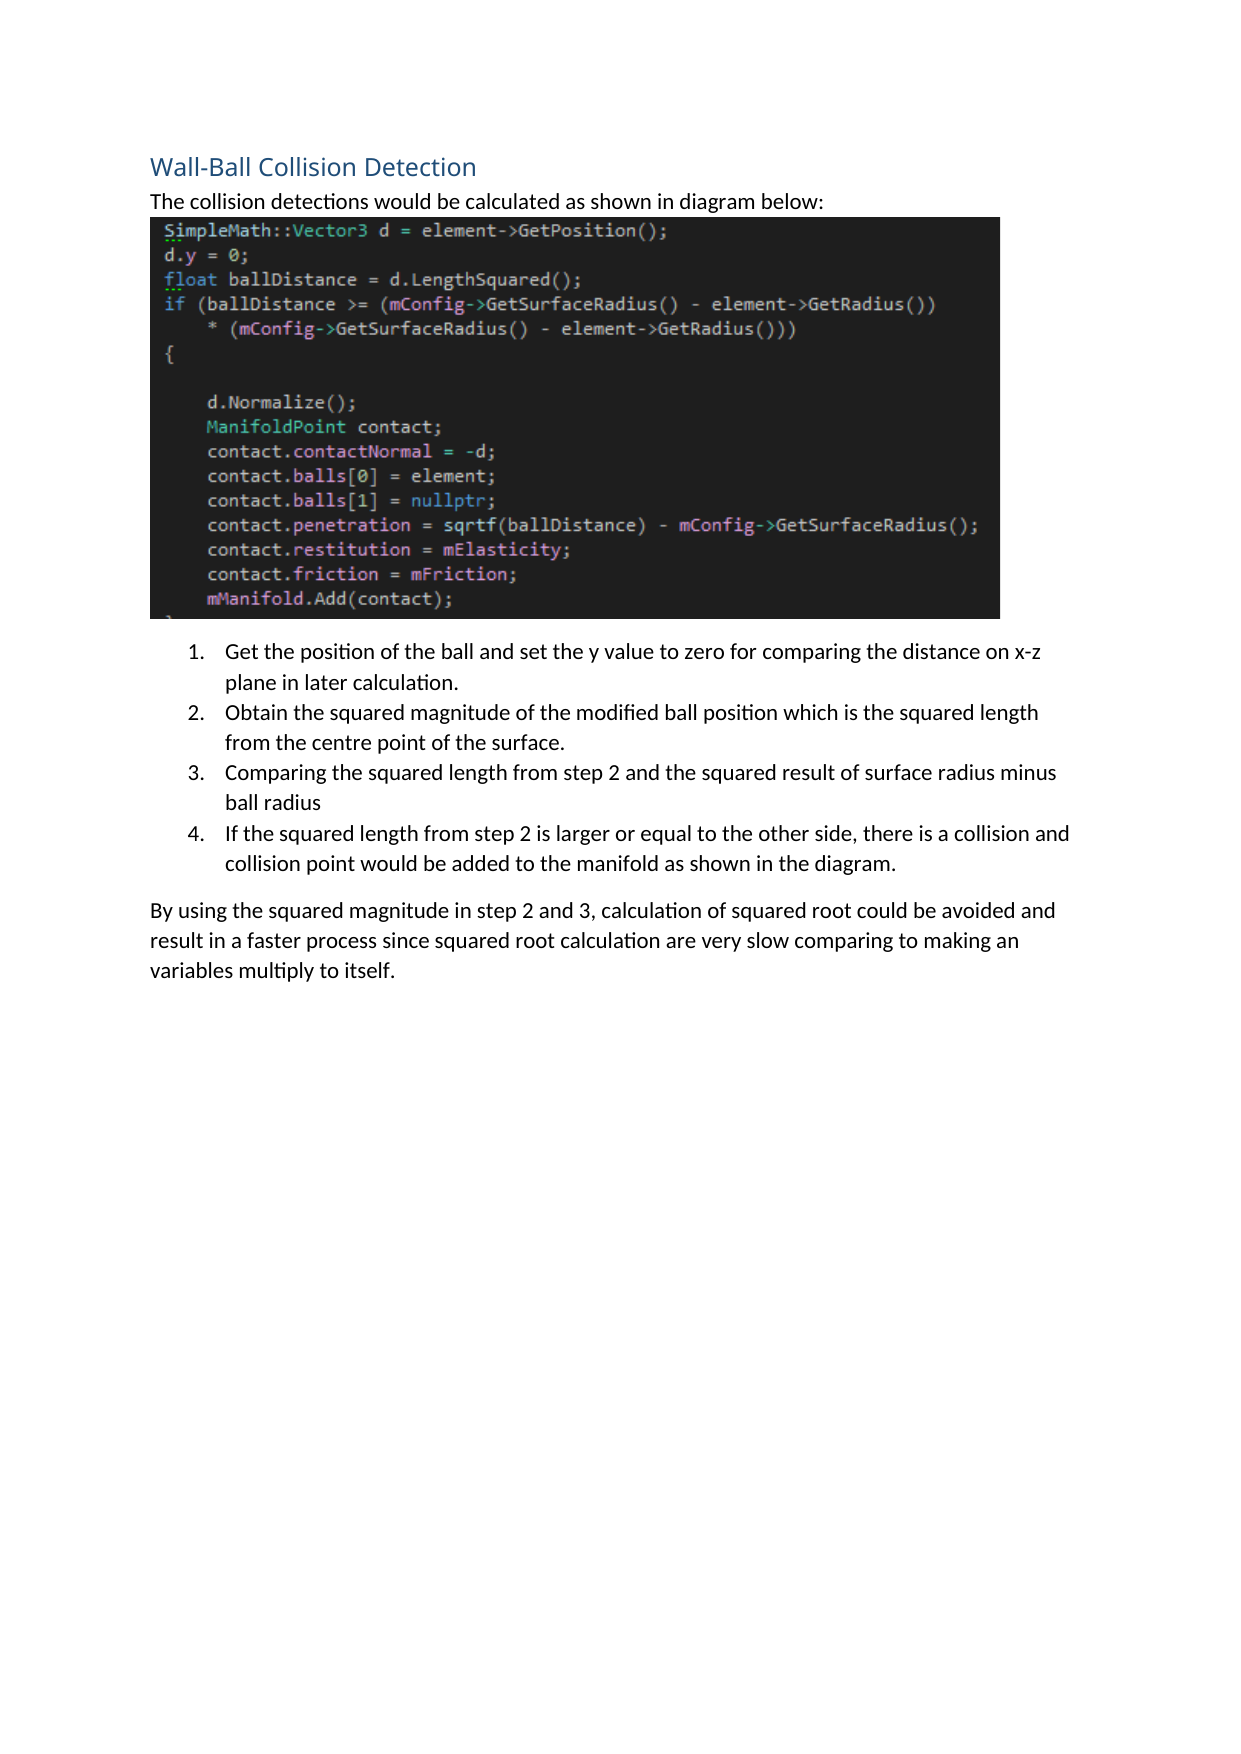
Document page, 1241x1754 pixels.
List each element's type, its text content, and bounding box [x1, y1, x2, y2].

list Get the position of the ball and set the y value to zero for comparing the distance on x-z plane in later calculation. [187, 637, 1090, 696]
text By using the squared magnitude in step 2 and 3, calculation of squared root could be avoided and result in a faster process since squared root calculation are very slow comparing to making an variables multiply to itself. [150, 896, 1090, 984]
subtitle Wall-Ball Collision Detection [150, 150, 1090, 184]
list If the squared length from step 2 is larger or equal to the other side, there is a collision and collision point would be added to the manifold as shown in the diagram. [187, 819, 1090, 877]
list Obtain the squared magnitude of the modified ball position which is the squared length from the centre point of the surface. [187, 698, 1090, 756]
list Comparing the squared length from step 2 and the squared result of surface radius minus ball radius [187, 758, 1090, 816]
picture [150, 217, 1001, 619]
